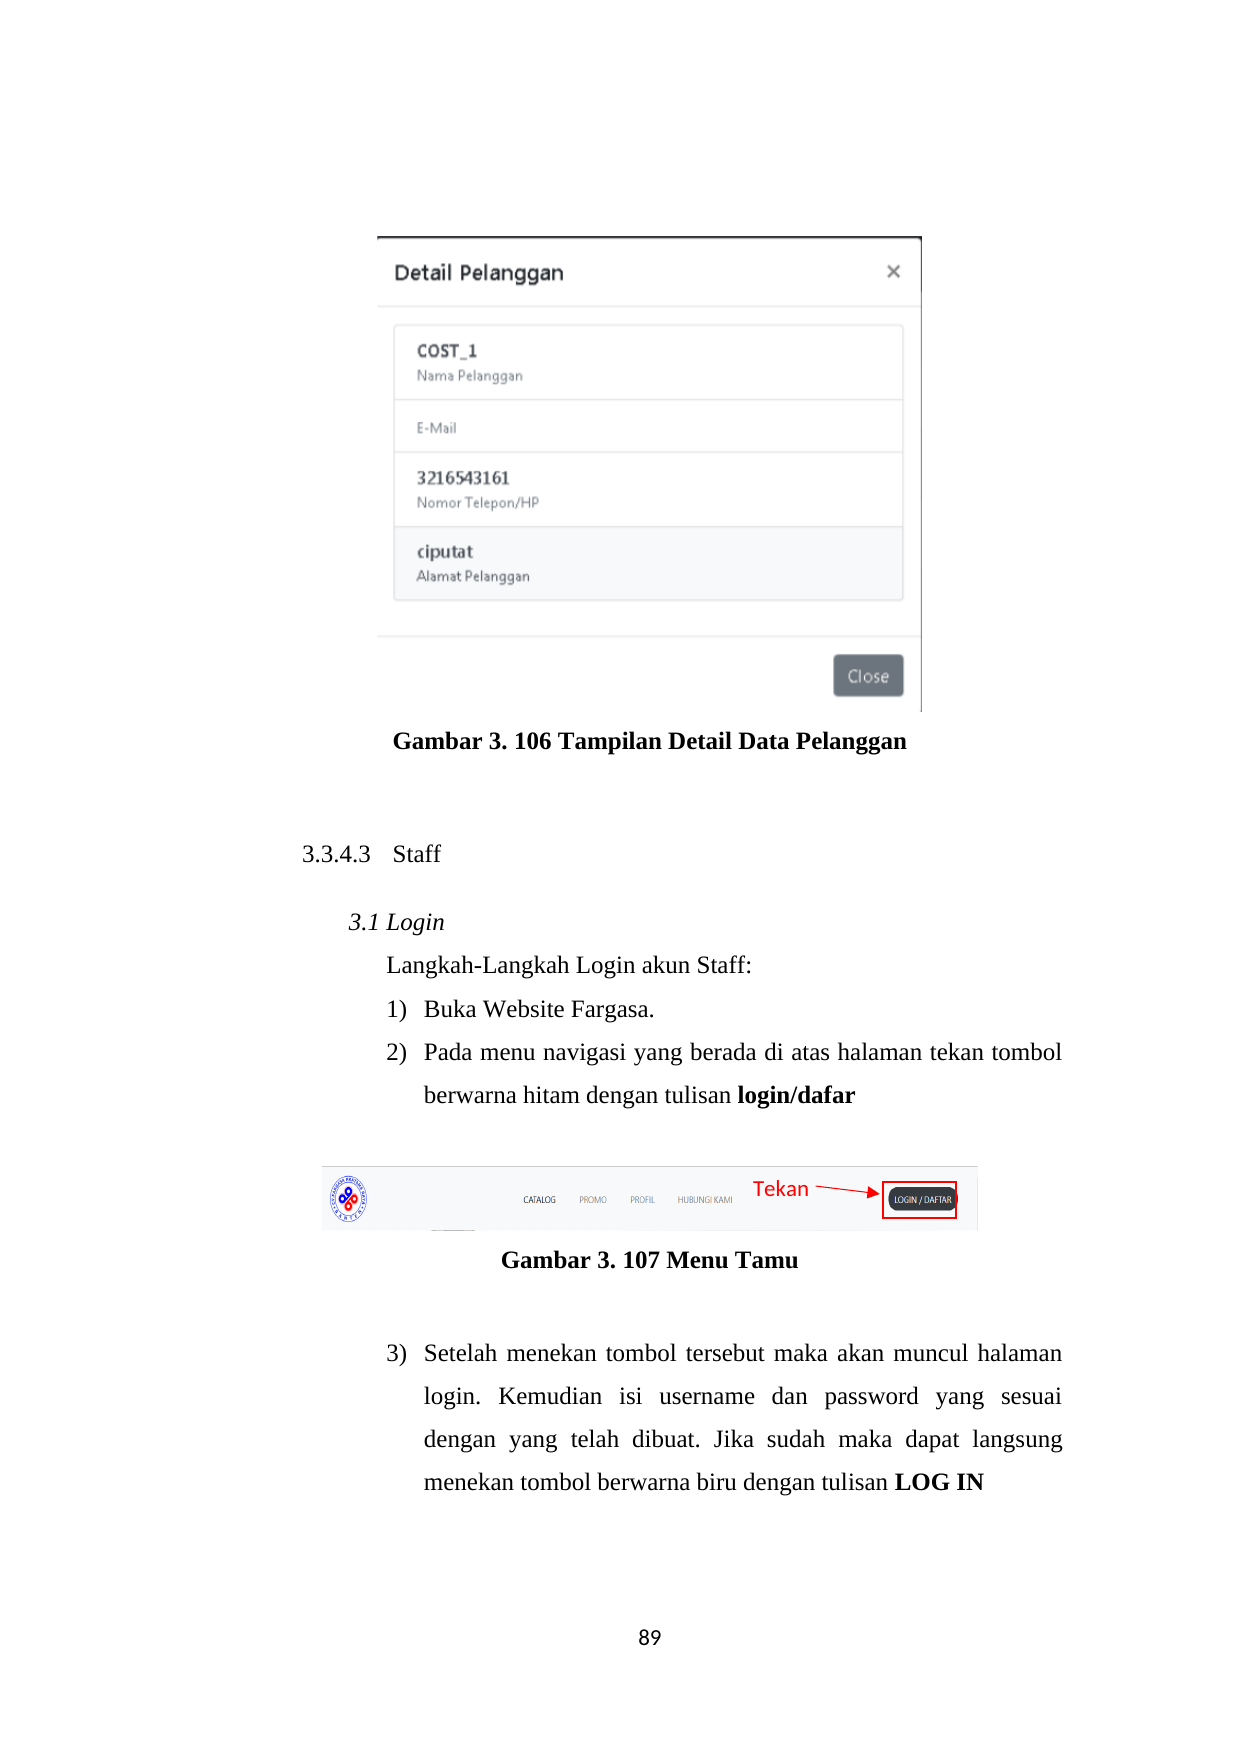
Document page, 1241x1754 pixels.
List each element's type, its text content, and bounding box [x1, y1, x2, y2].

subtitle Staff [302, 839, 1063, 868]
text Langkah-Langkah Login akun Staff: [236, 951, 1063, 979]
picture [321, 1166, 978, 1231]
text Gambar 3. 107 Menu Tamu [236, 1245, 1063, 1274]
text Gambar 3. 106 Tampilan Detail Data Pelanggan [236, 726, 1063, 754]
list Pada menu navigasi yang berada di atas halaman tekan tombol berwarna hitam dengan tulisan login/dafar [386, 1037, 1063, 1109]
list Setelah menekan tombol tersebut maka akan muncul halaman login. Kemudian isi username dan password yang sesuai dengan yang telah dibuat. Jika sudah maka dapat langsung menekan tombol berwarna biru dengan tulisan LOG IN [386, 1338, 1063, 1496]
list Buka Website Fargasa. [386, 994, 1063, 1022]
picture [377, 236, 922, 712]
list 3.1 Login [349, 907, 1063, 936]
